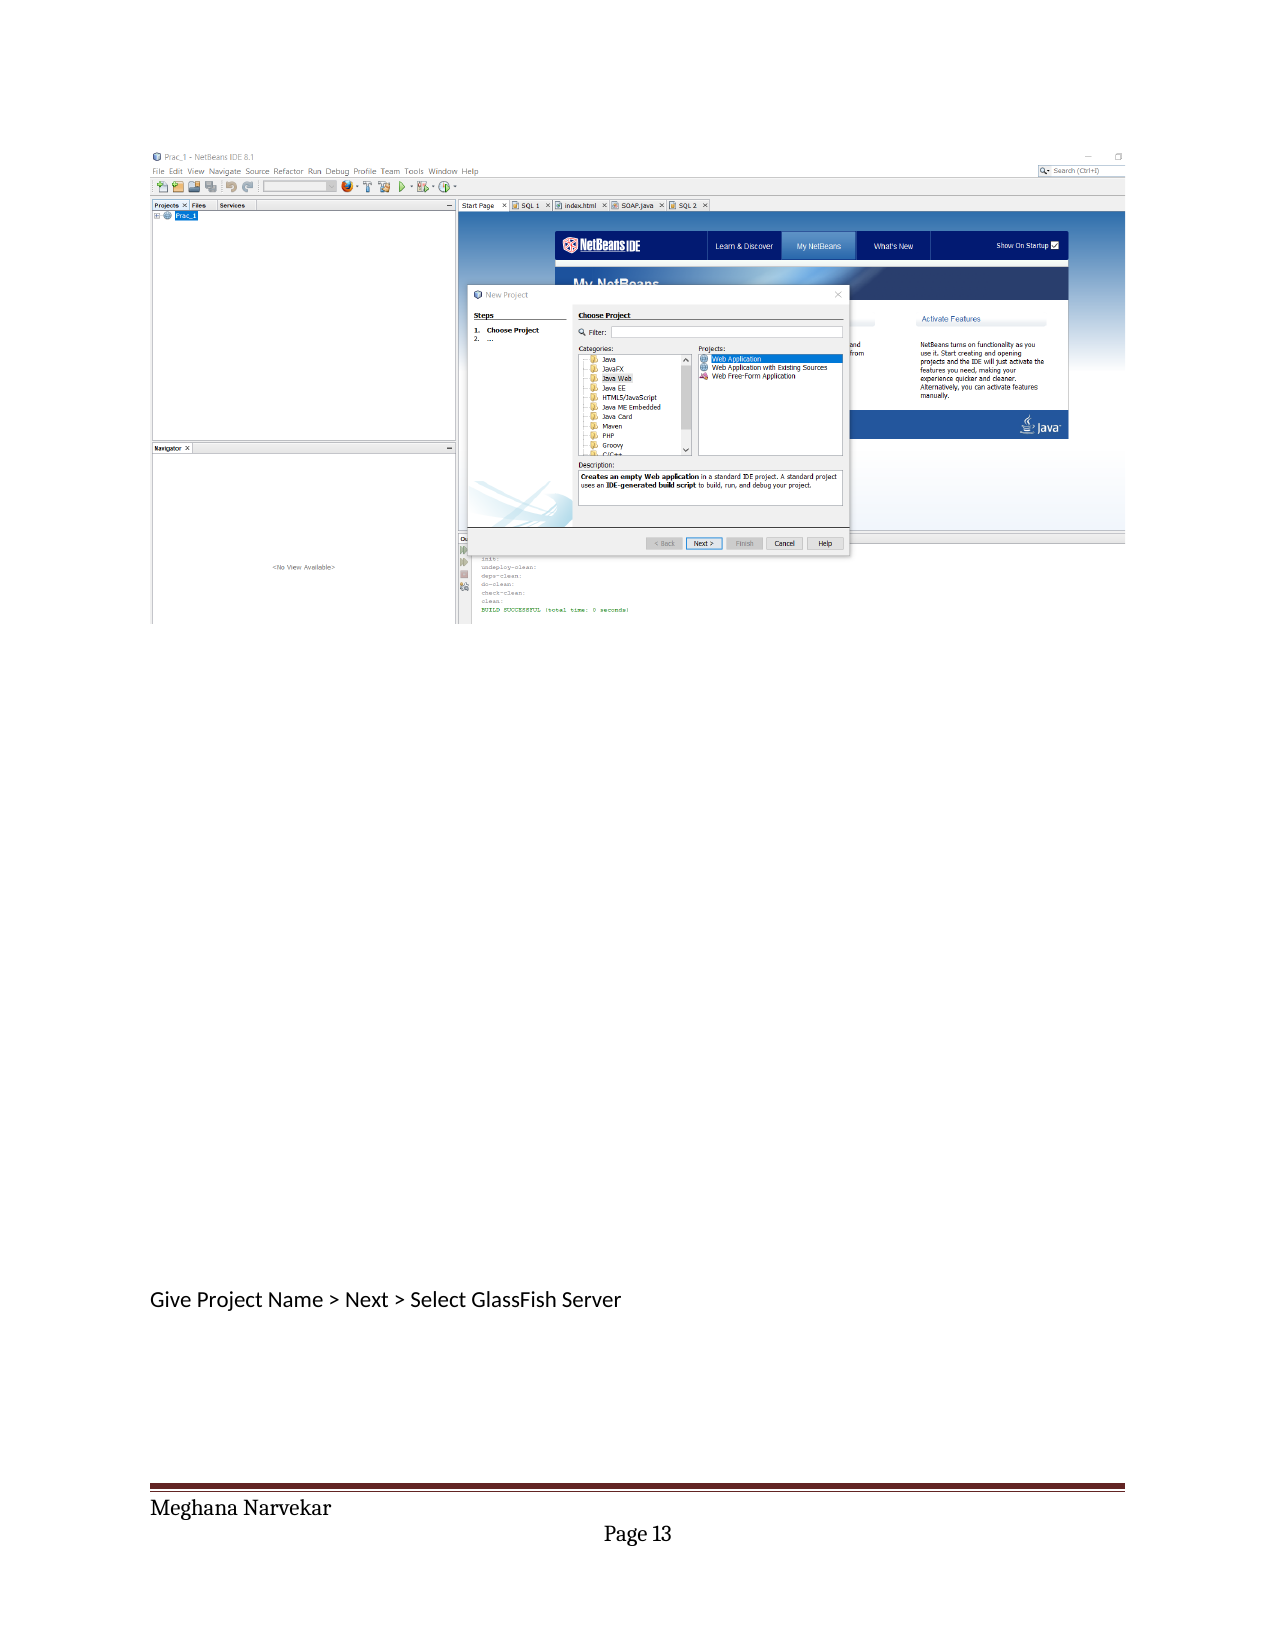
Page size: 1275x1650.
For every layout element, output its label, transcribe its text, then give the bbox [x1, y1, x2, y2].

text Give Project Name > Next > Select GlassFish Server [150, 1285, 1125, 1313]
picture [150, 150, 1125, 624]
